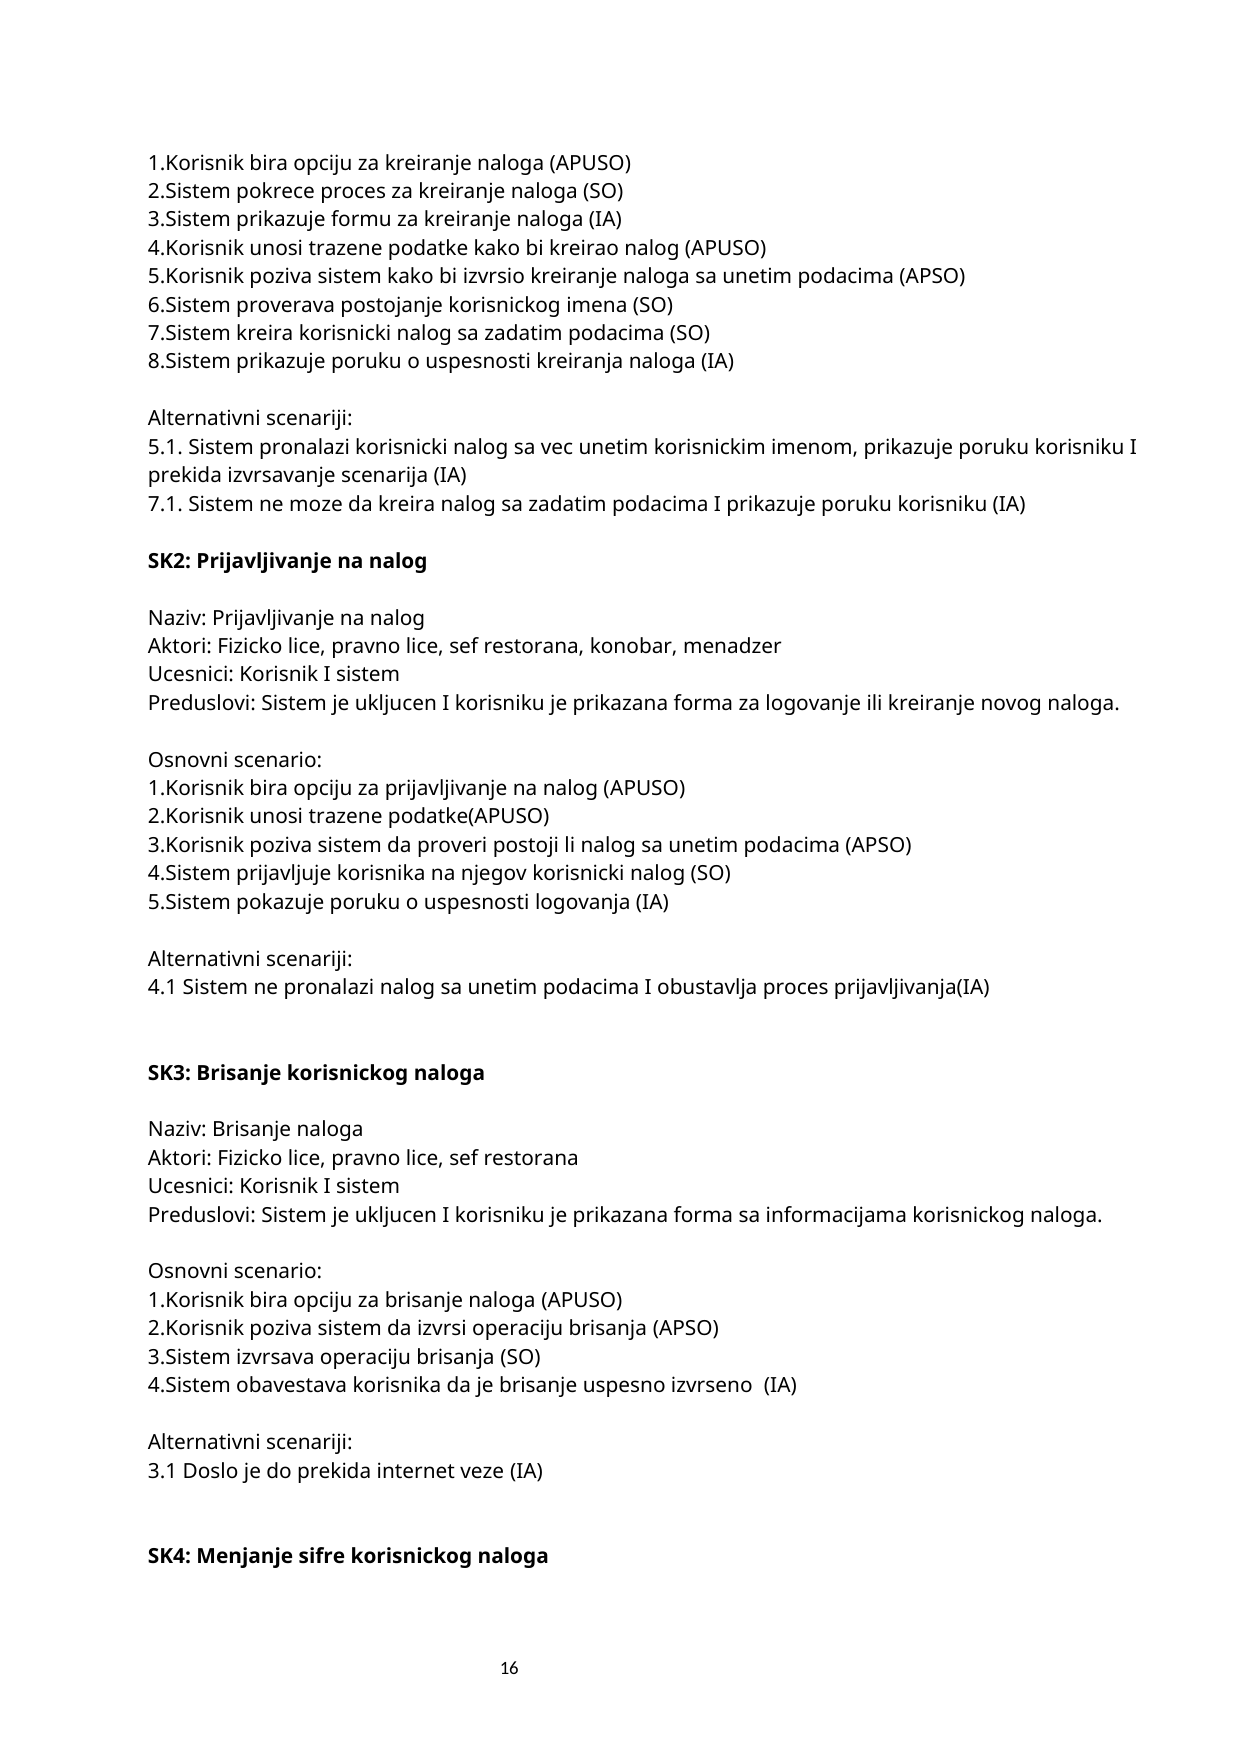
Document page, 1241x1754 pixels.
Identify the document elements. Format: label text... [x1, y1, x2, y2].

text 1.Korisnik bira opciju za prijavljivanje na nalog (APUSO) [148, 773, 1152, 802]
text Aktori: Fizicko lice, pravno lice, sef restorana, konobar, menadzer [148, 631, 1152, 659]
text SK3: Brisanje korisnickog naloga [148, 1058, 1152, 1086]
text Alternativni scenariji: [148, 944, 1152, 972]
text 3.Sistem izvrsava operaciju brisanja (SO) [148, 1342, 1152, 1370]
text 2.Korisnik unosi trazene podatke(APUSO) [148, 802, 1152, 830]
text 8.Sistem prikazuje poruku o uspesnosti kreiranja naloga (IA) [148, 347, 1152, 375]
text 4.1 Sistem ne pronalazi nalog sa unetim podacima I obustavlja proces prijavljivanja(IA) [148, 972, 1152, 1001]
text 3.Korisnik poziva sistem da proveri postoji li nalog sa unetim podacima (APSO) [148, 830, 1152, 858]
text 5.1. Sistem pronalazi korisnicki nalog sa vec unetim korisnickim imenom, prikazuje poruku korisniku I prekida izvrsavanje scenarija (IA) [148, 432, 1152, 489]
text Naziv: Prijavljivanje na nalog [148, 603, 1152, 631]
text Naziv: Brisanje naloga [148, 1114, 1152, 1143]
text Aktori: Fizicko lice, pravno lice, sef restorana [148, 1143, 1152, 1171]
text 1.Korisnik bira opciju za kreiranje naloga (APUSO) [148, 148, 1152, 176]
text 4.Korisnik unosi trazene podatke kako bi kreirao nalog (APUSO) [148, 233, 1152, 261]
text 7.1. Sistem ne moze da kreira nalog sa zadatim podacima I prikazuje poruku korisniku (IA) [148, 489, 1152, 517]
text 4.Sistem obavestava korisnika da je brisanje uspesno izvrseno (IA) [148, 1370, 1152, 1399]
text Preduslovi: Sistem je ukljucen I korisniku je prikazana forma za logovanje ili kreiranje novog naloga. [148, 688, 1152, 716]
text 2.Korisnik poziva sistem da izvrsi operaciju brisanja (APSO) [148, 1313, 1152, 1342]
text Ucesnici: Korisnik I sistem [148, 1171, 1152, 1200]
text 3.1 Doslo je do prekida internet veze (IA) [148, 1456, 1152, 1484]
text 3.Sistem prikazuje formu za kreiranje naloga (IA) [148, 204, 1152, 233]
text SK2: Prijavljivanje na nalog [148, 546, 1152, 574]
text 2.Sistem pokrece proces za kreiranje naloga (SO) [148, 176, 1152, 204]
text Alternativni scenariji: [148, 403, 1152, 432]
text 5.Sistem pokazuje poruku o uspesnosti logovanja (IA) [148, 887, 1152, 915]
text Osnovni scenario: [148, 745, 1152, 773]
text 5.Korisnik poziva sistem kako bi izvrsio kreiranje naloga sa unetim podacima (APSO) [148, 261, 1152, 290]
text Preduslovi: Sistem je ukljucen I korisniku je prikazana forma sa informacijama korisnickog naloga. [148, 1200, 1152, 1228]
text 4.Sistem prijavljuje korisnika na njegov korisnicki nalog (SO) [148, 858, 1152, 887]
text 7.Sistem kreira korisnicki nalog sa zadatim podacima (SO) [148, 318, 1152, 347]
text Osnovni scenario: [148, 1257, 1152, 1285]
text 1.Korisnik bira opciju za brisanje naloga (APUSO) [148, 1285, 1152, 1313]
text Alternativni scenariji: [148, 1427, 1152, 1456]
text SK4: Menjanje sifre korisnickog naloga [148, 1541, 1152, 1569]
text 6.Sistem proverava postojanje korisnickog imena (SO) [148, 290, 1152, 318]
text Ucesnici: Korisnik I sistem [148, 659, 1152, 688]
